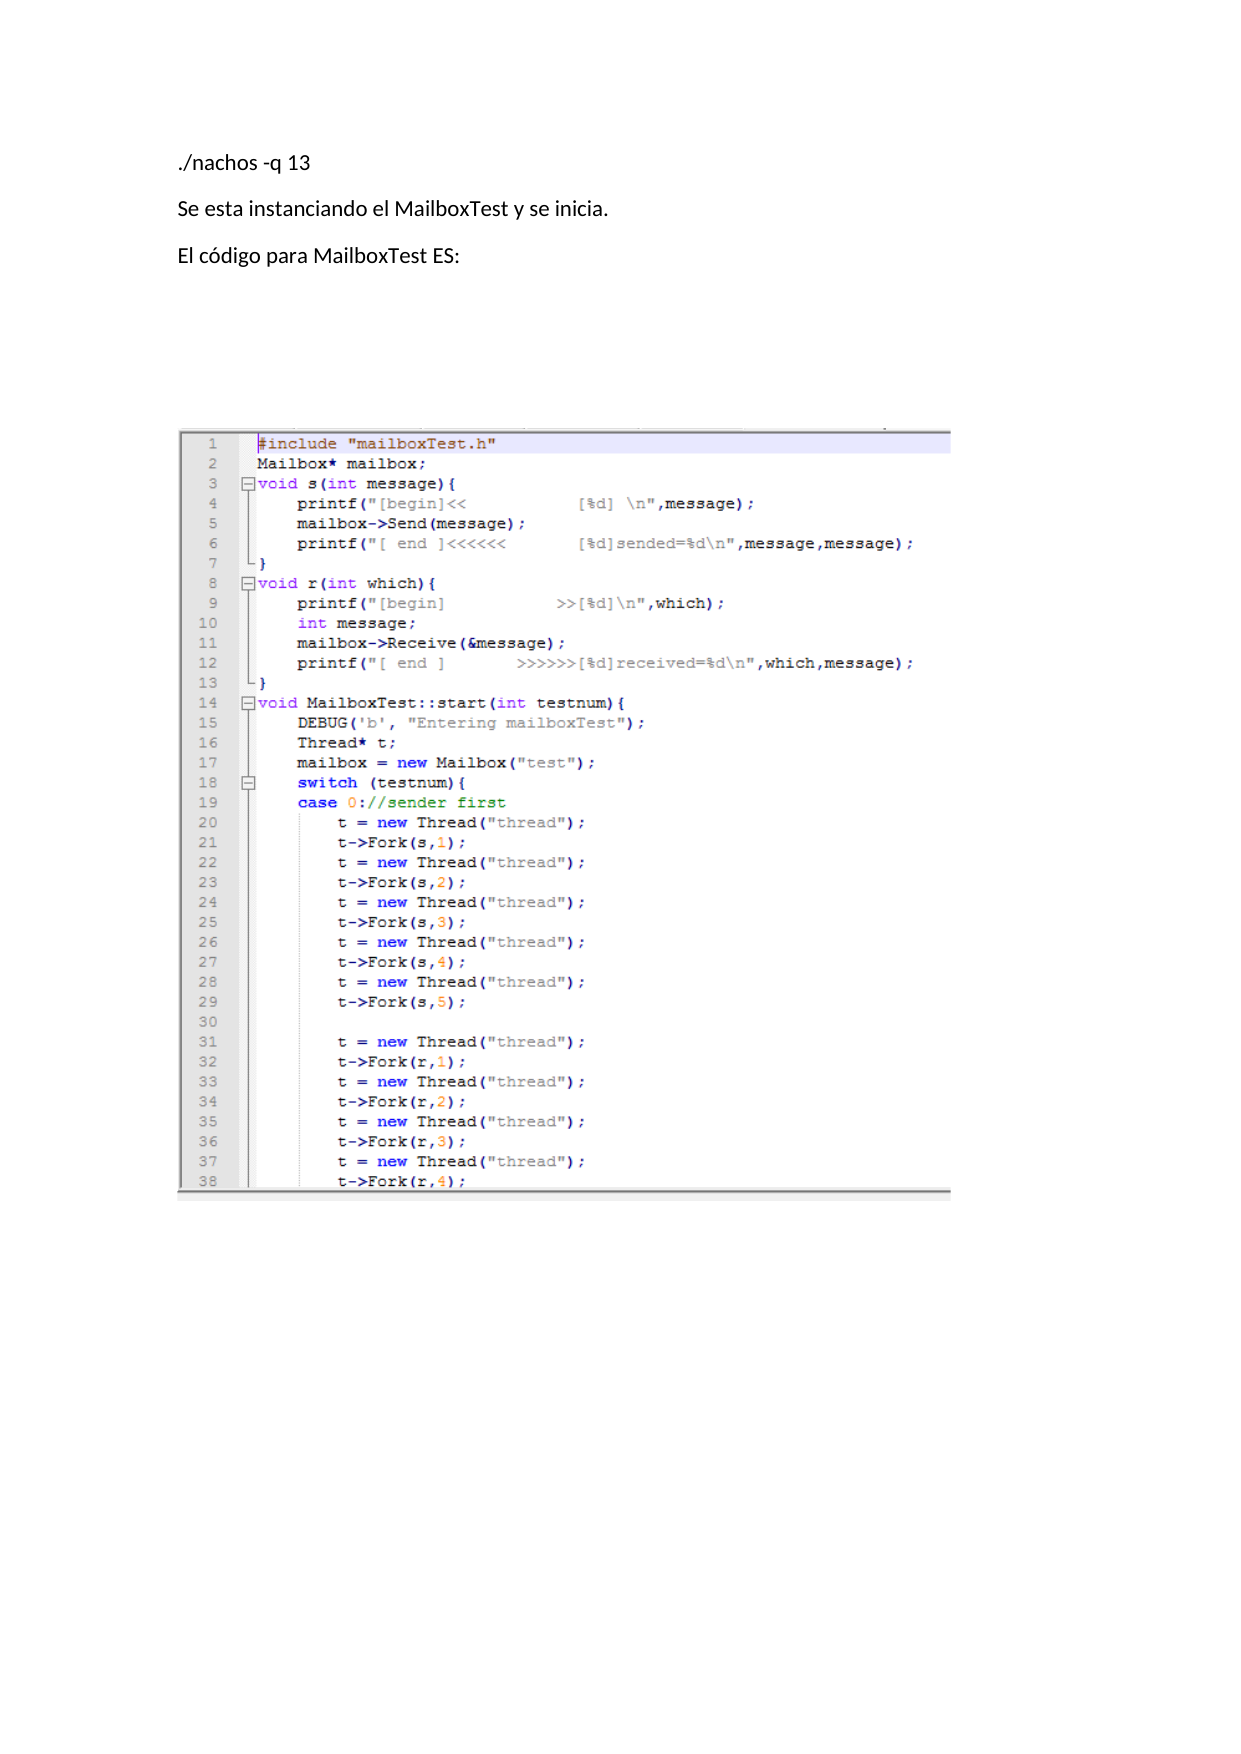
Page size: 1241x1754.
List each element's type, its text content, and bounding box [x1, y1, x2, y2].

picture [177, 428, 951, 1201]
text ./nachos -q 13 [177, 148, 1063, 176]
text El código para MailboxTest ES: [177, 241, 1063, 269]
text Se esta instanciando el MailboxTest y se inicia. [177, 194, 1063, 222]
